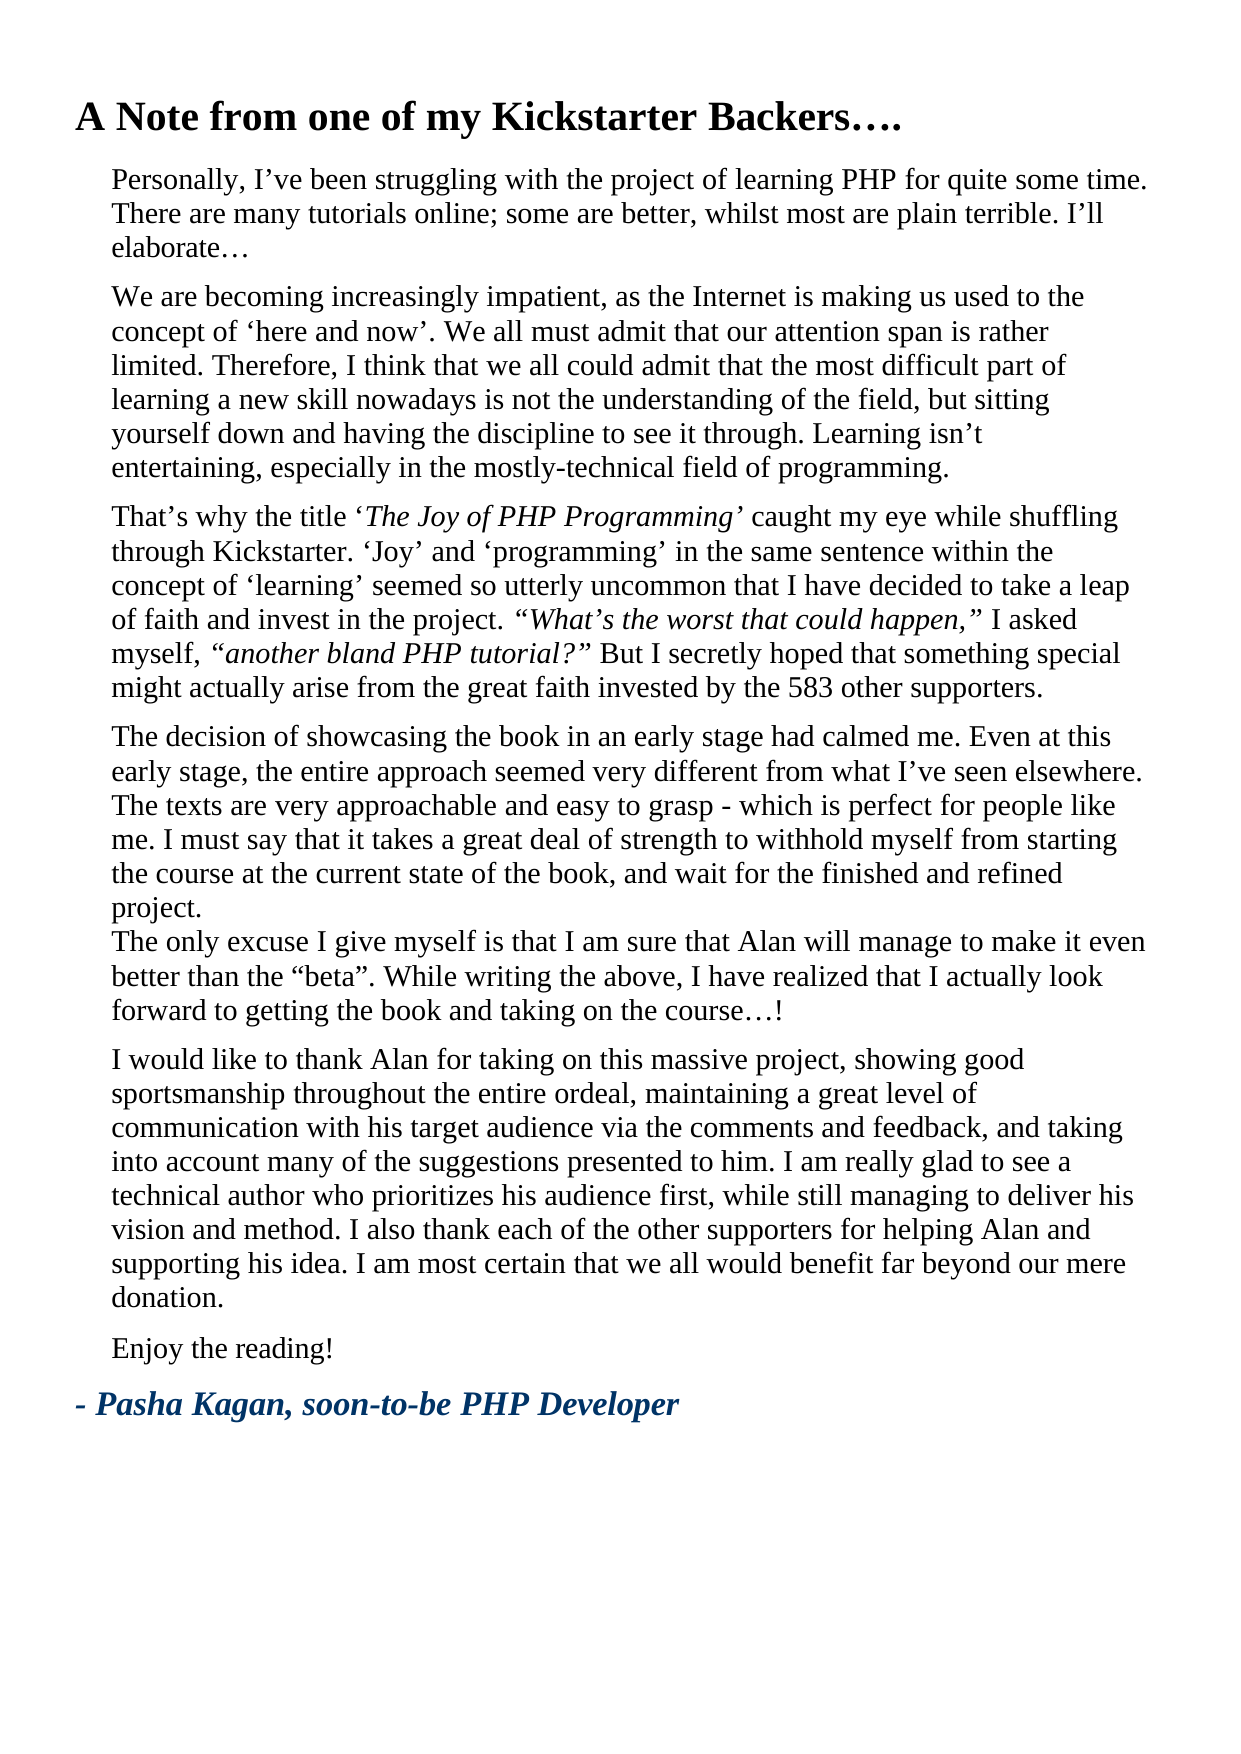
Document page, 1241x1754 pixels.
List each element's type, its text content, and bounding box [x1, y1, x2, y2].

text The only excuse I give myself is that I am sure that Alan will manage to make it even better than the “beta”. While writing the above, I have realized that I actually look forward to getting the book and taking on the course…! [111, 924, 1178, 1027]
text Enjoy the reading! [111, 1330, 1178, 1364]
text - Pasha Kagan, soon-to-be PHP Developer [75, 1383, 1178, 1422]
text Personally, I’ve been struggling with the project of learning PHP for quite some time. There are many tutorials online; some are better, whilst most are plain terrible. I’ll elaborate… [111, 162, 1178, 264]
subtitle A Note from one of my Kickstarter Backers…. [75, 91, 1178, 139]
text That’s why the title ‘The Joy of PHP Programming’ caught my eye while shuffling through Kickstarter. ‘Joy’ and ‘programming’ in the same sentence within the concept of ‘learning’ seemed so utterly uncommon that I have decided to take a leap of faith and invest in the project. “What’s the worst that could happen,” I asked myself, “another bland PHP tutorial?” But I secretly hoped that something special might actually arise from the great faith invested by the 583 other supporters. [111, 500, 1151, 704]
text We are becoming increasingly impatient, as the Internet is making us used to the concept of ‘here and now’. We all must admit that our attention span is rather limited. Therefore, I think that we all could admit that the most difficult part of learning a new skill nowadays is not the understanding of the field, but sitting yourself down and having the discipline to see it through. Learning isn’t entertaining, especially in the mostly-technical field of programming. [111, 280, 1142, 484]
text I would like to thank Alan for taking on this massive project, showing good sportsmanship throughout the entire ordeal, maintaining a great level of communication with his target audience via the comments and feedback, and taking into account many of the suggestions presented to him. I am really glad to see a technical author who prioritizes his audience first, while still managing to deliver his vision and method. I also thank each of the other supporters for helping Alan and supporting his idea. I am most certain that we all would benefit far beyond our mere donation. [111, 1042, 1164, 1314]
text The decision of showcasing the book in an early stage had calmed me. Even at this early stage, the entire approach seemed very different from what I’ve seen elsewhere. The texts are very approachable and easy to grasp - which is perfect for people like me. I must say that it takes a great deal of strength to withhold myself from starting the course at the current state of the book, and wait for the finished and refined project. [111, 720, 1162, 924]
